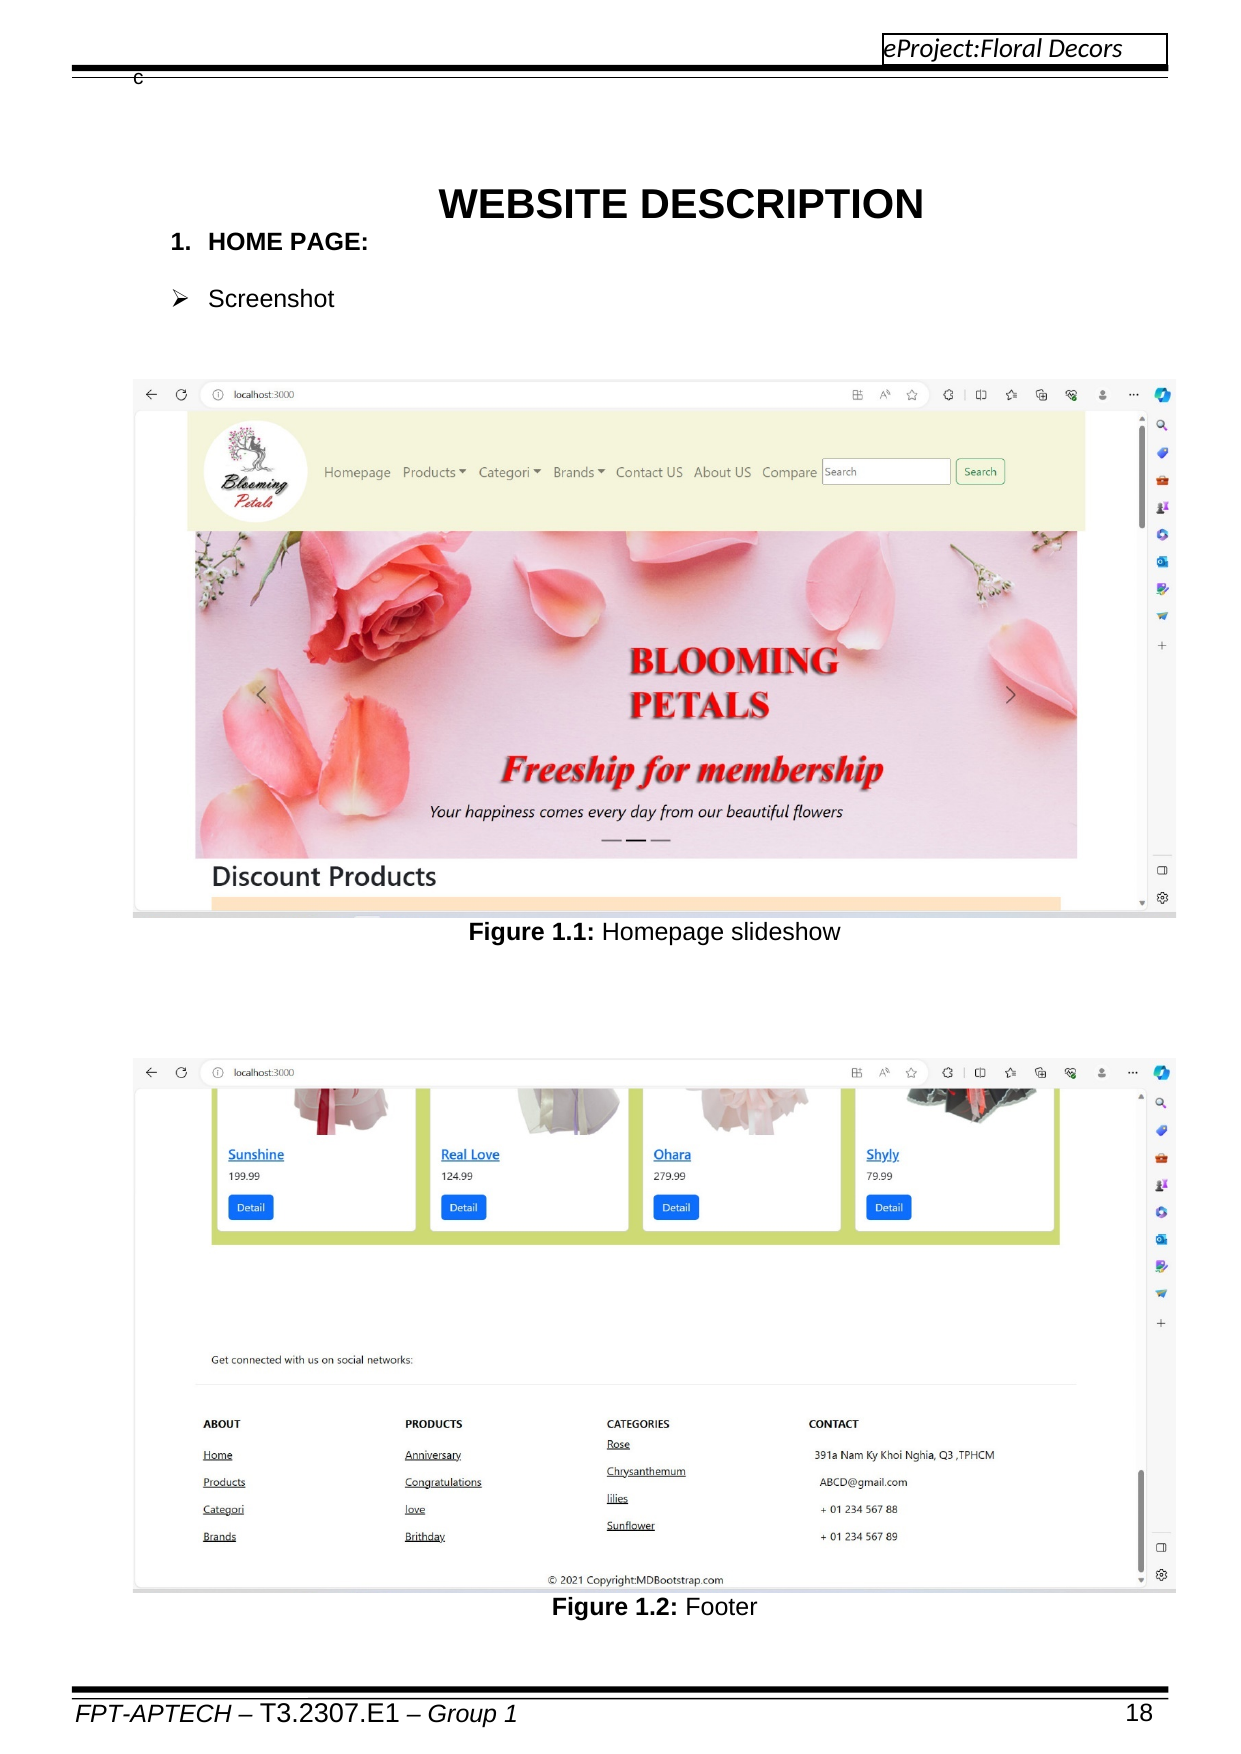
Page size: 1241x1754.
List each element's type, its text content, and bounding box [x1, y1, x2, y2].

subtitle WEBSITE DESCRIPTION [187, 179, 1176, 227]
list Screenshot [170, 284, 1176, 313]
picture [132, 379, 1177, 918]
list Figure 1.1: Homepage slideshow [133, 918, 1176, 946]
list HOME PAGE: [170, 227, 1176, 256]
text Figure 1.2: Footer [133, 1593, 1176, 1621]
picture [132, 1058, 1176, 1593]
